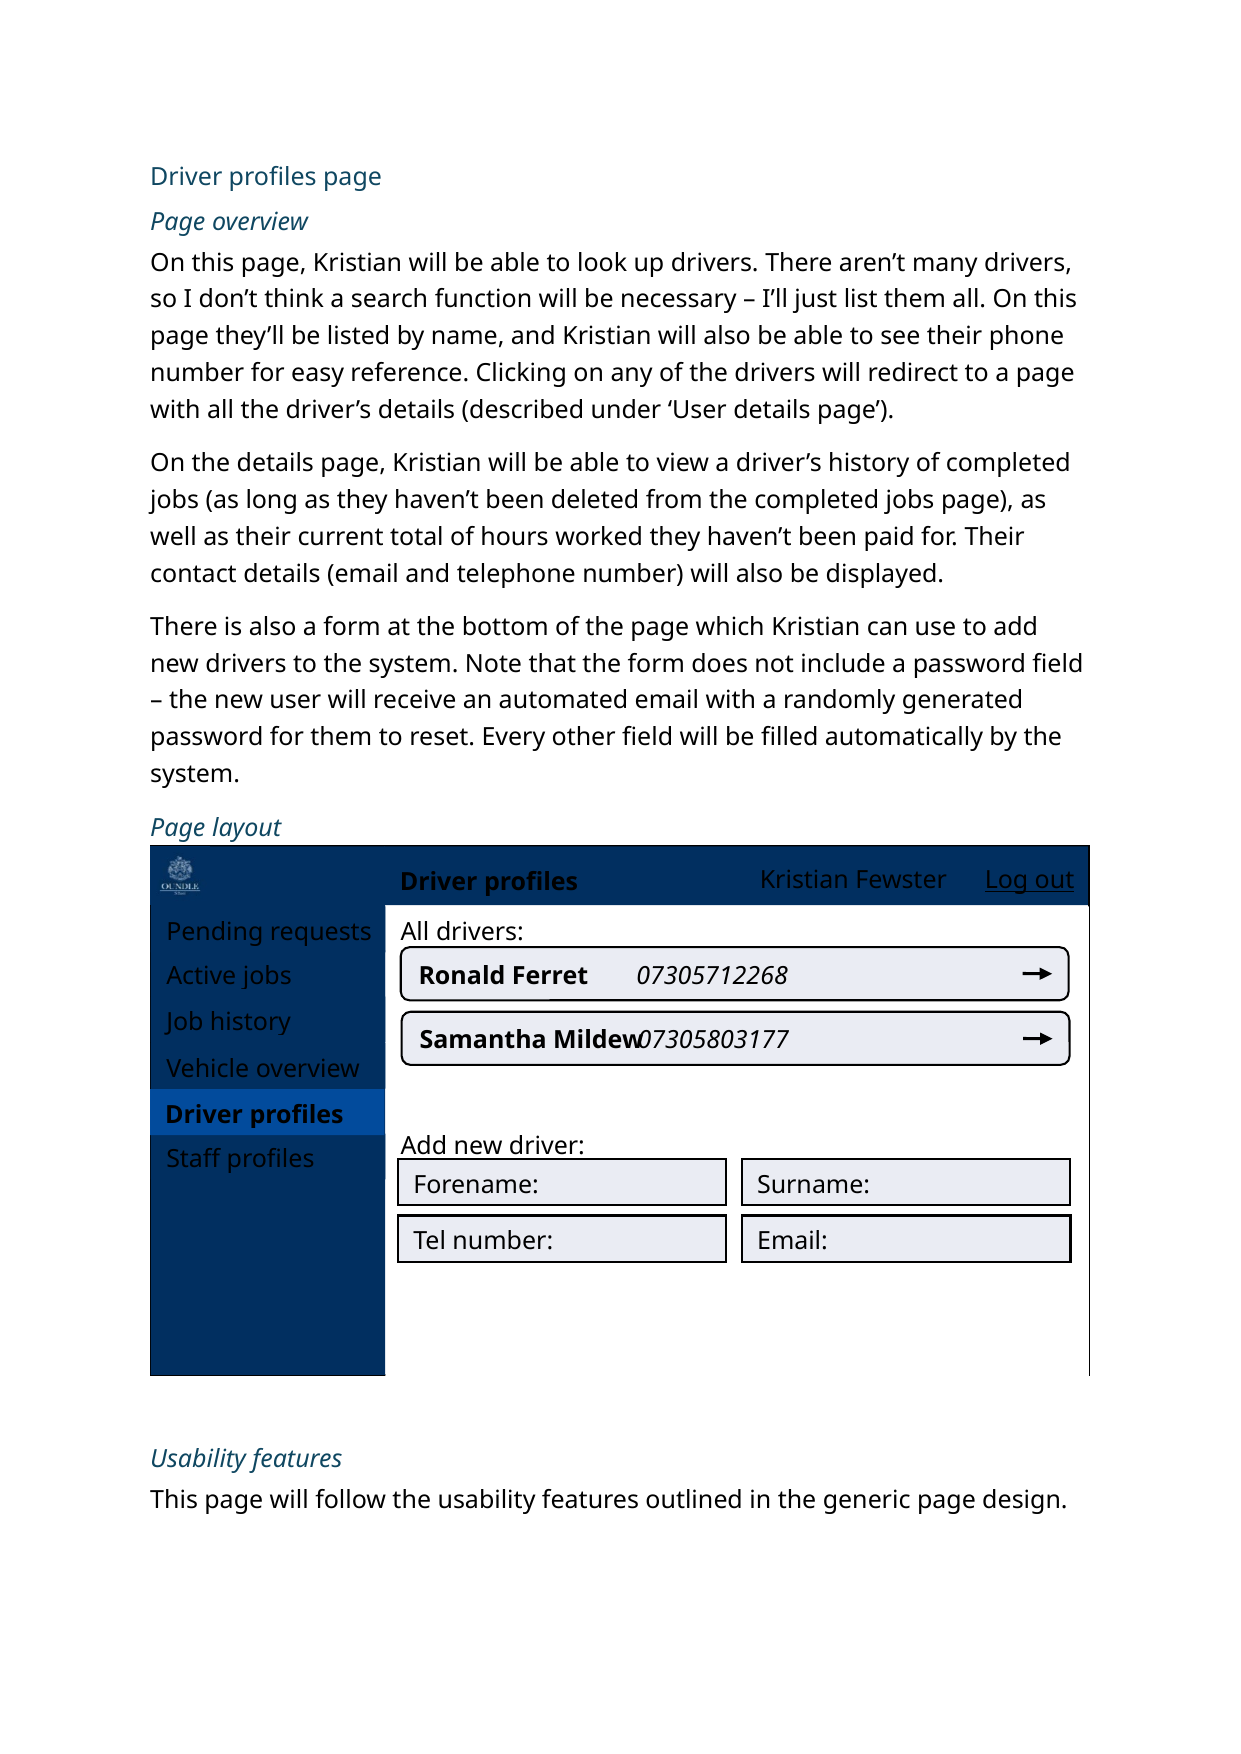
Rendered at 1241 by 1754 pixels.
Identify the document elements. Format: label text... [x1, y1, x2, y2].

subtitle Page layout [150, 809, 1090, 843]
subtitle Page overview [150, 203, 1090, 237]
picture [150, 846, 210, 905]
subtitle Usability features [150, 1441, 1090, 1475]
text This page will follow the usability features outlined in the generic page design. [150, 1482, 1090, 1516]
text On the details page, Kristian will be able to view a driver’s history of completed jobs (as long as they haven’t been deleted from the completed jobs page), as well as their current total of hours worked they haven’t been paid for. Their contact details (email and telephone number) will also be displayed. [150, 445, 1090, 589]
subtitle Driver profiles page [150, 158, 1090, 192]
text On this page, Kristian will be able to look up drivers. There aren’t many drivers, so I don’t think a search function will be necessary – I’ll just list them all. On this page they’ll be listed by name, and Kristian will also be able to see their phone number for easy reference. Clicking on any of the drivers will redirect to a page with all the driver’s details (described under ‘User details page’). [150, 244, 1090, 426]
text There is also a form at the bottom of the page which Kristian can use to add new drivers to the system. Note that the form does not include a password field – the new user will receive an automated email with a randomly generated password for them to reset. Every other field will be filled automatically by the system. [150, 609, 1090, 790]
